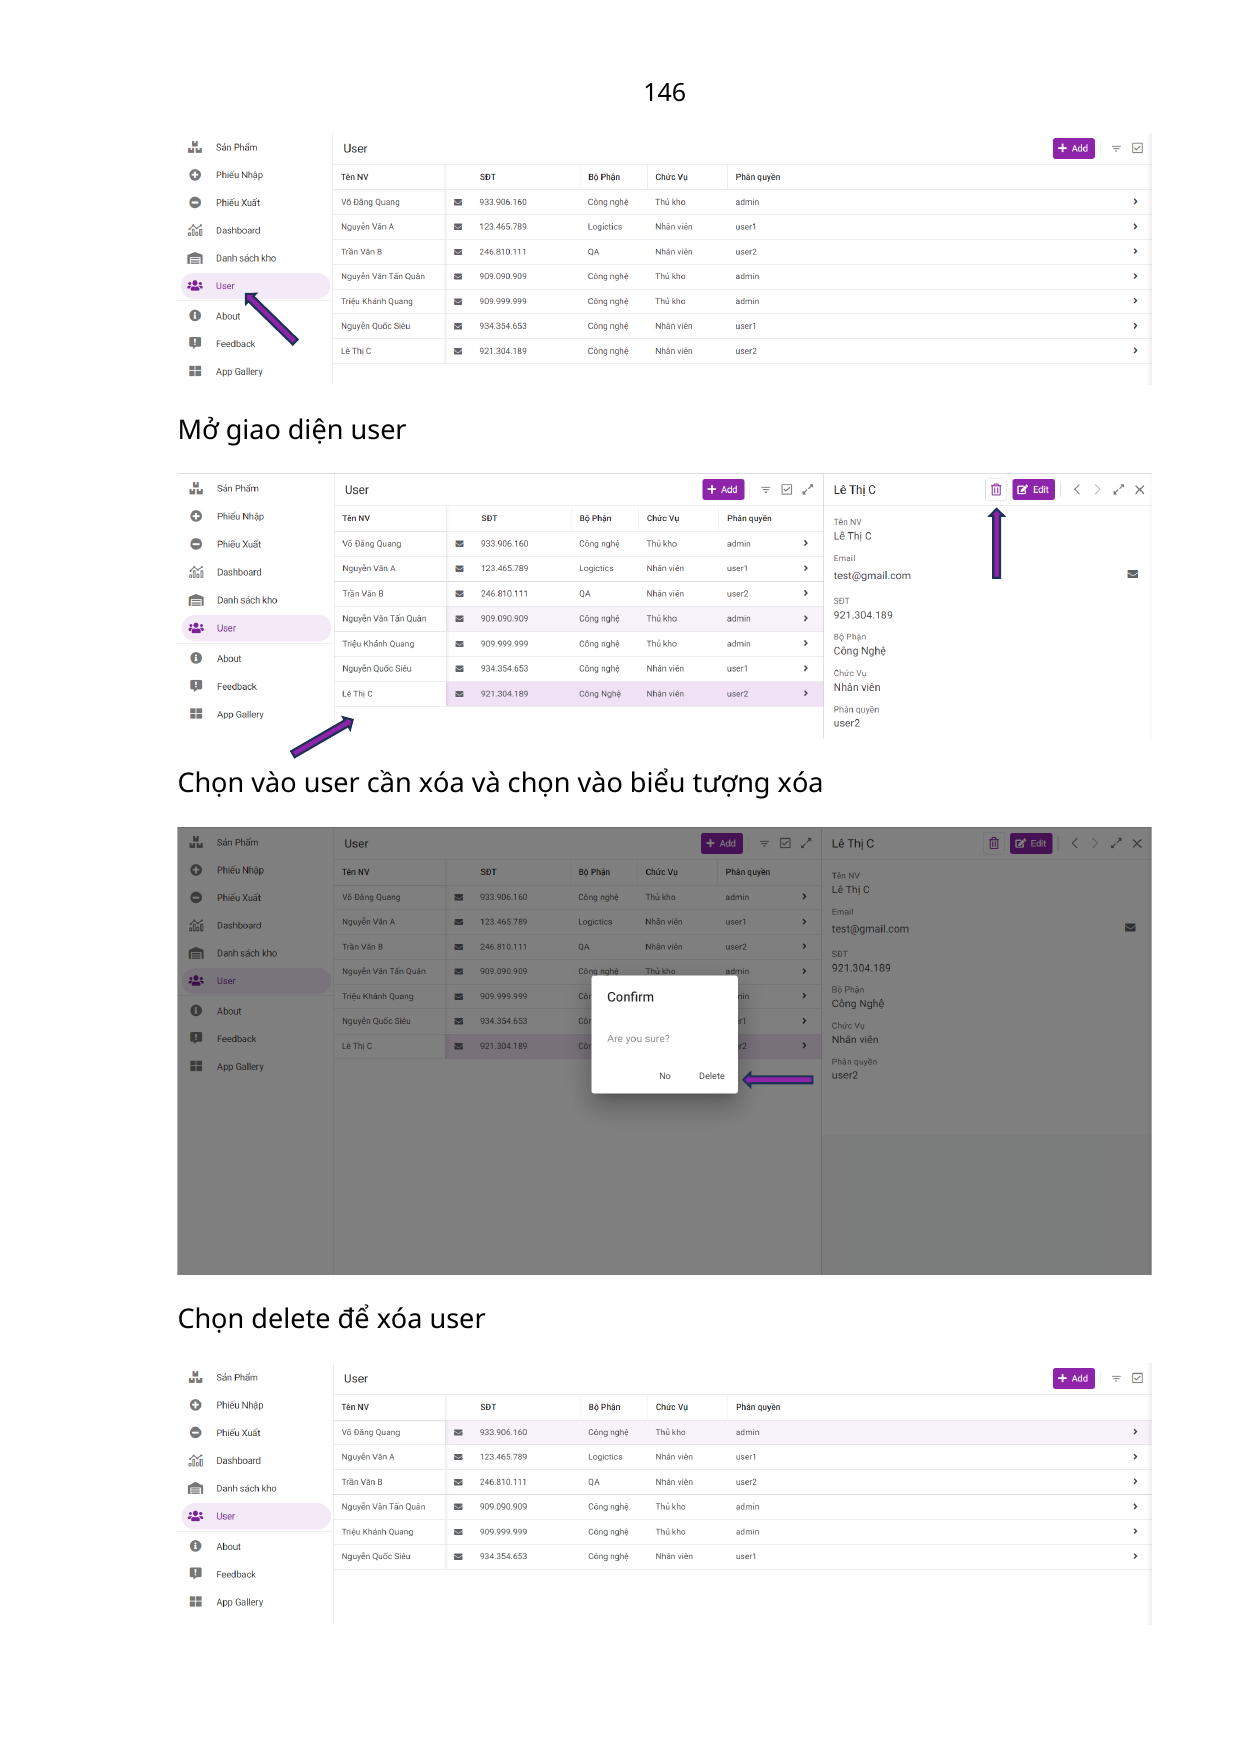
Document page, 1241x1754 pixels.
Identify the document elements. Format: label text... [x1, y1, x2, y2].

picture [177, 133, 1152, 385]
picture [177, 1363, 1152, 1625]
text Chọn vào user cần xóa và chọn vào biểu tượng xóa [177, 763, 1152, 800]
text Chọn delete để xóa user [177, 1300, 1152, 1337]
text Mở giao diện user [177, 410, 1152, 447]
picture [177, 473, 1152, 739]
picture [177, 827, 1152, 1275]
